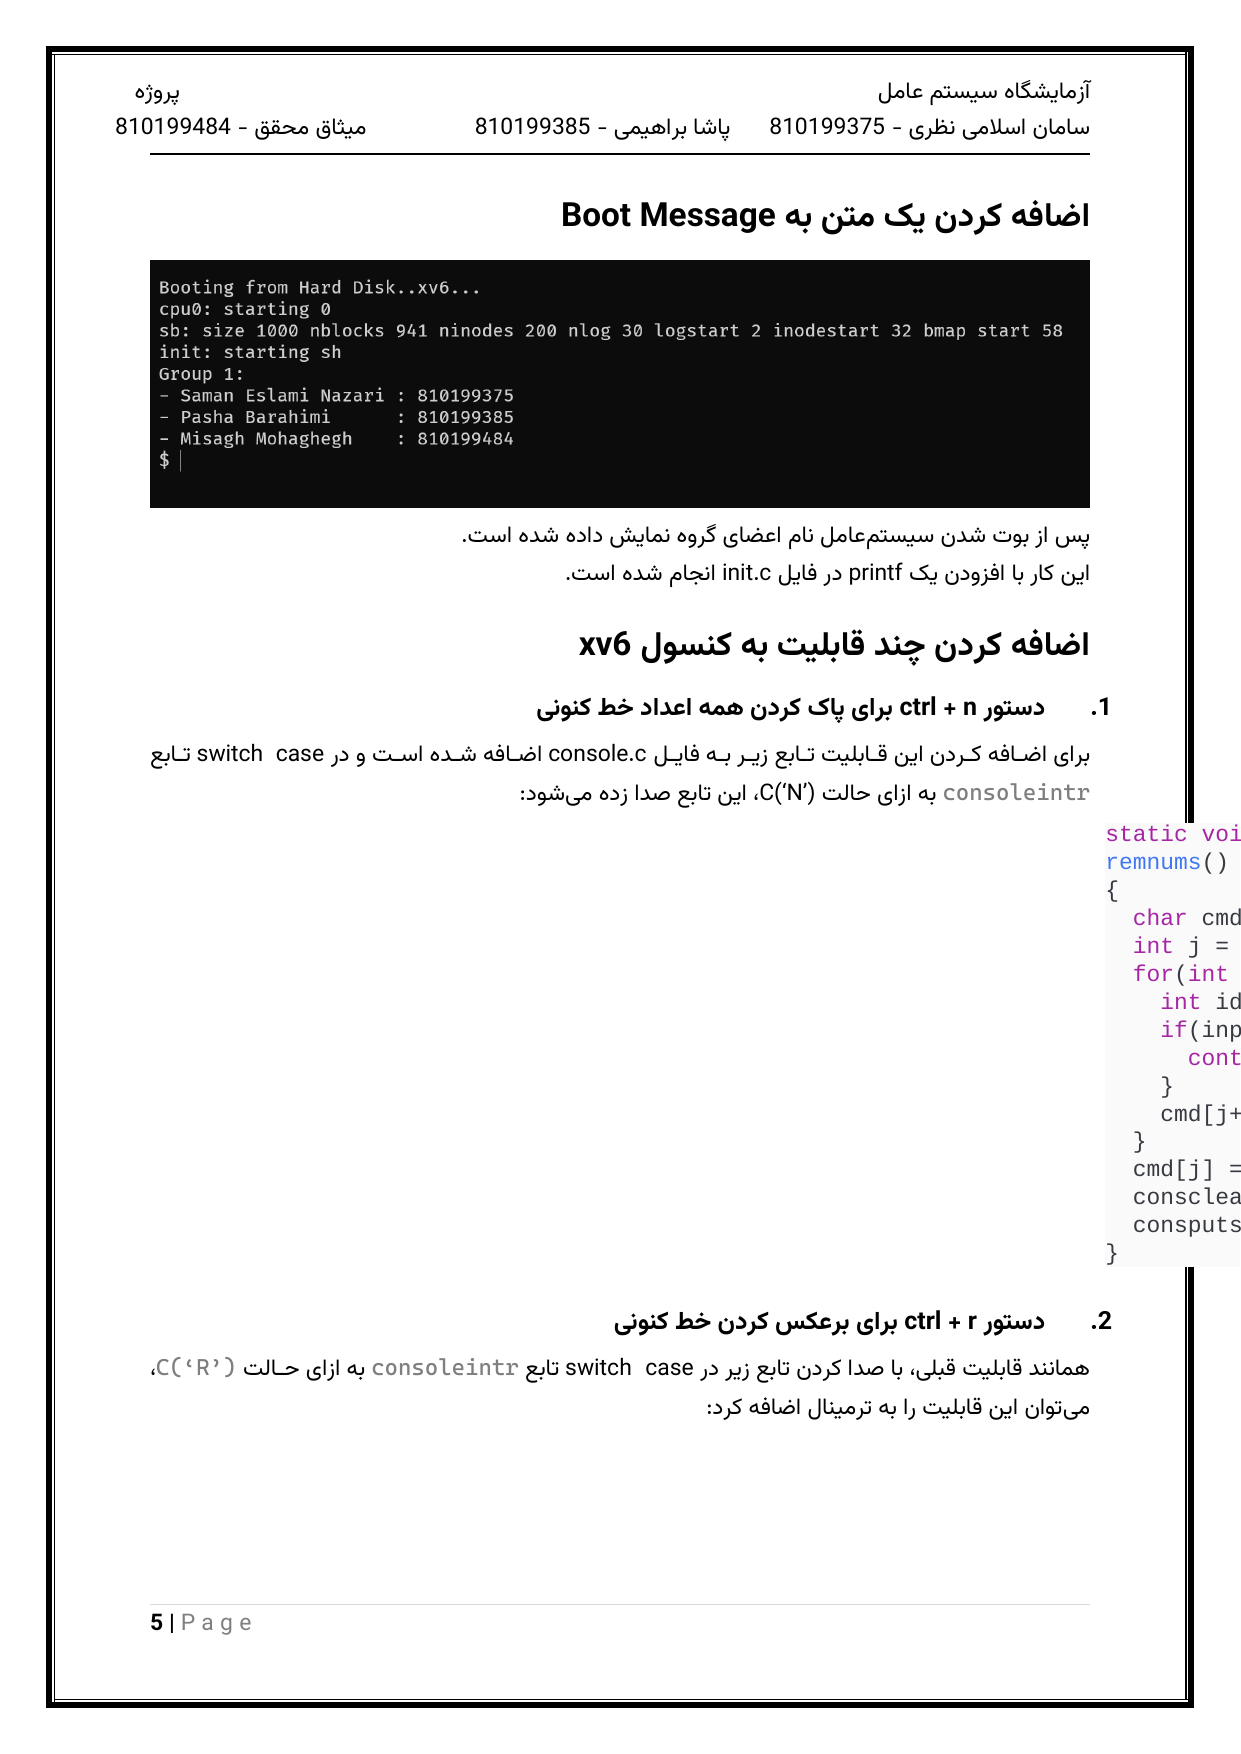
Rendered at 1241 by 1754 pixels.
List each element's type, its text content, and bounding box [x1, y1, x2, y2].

text برای اضافه کردن این قابلیت تابع زیر به فایل console.c اضافه شده است و در switch case تابع consoleintr به ازای حالت C(‘N’)، این تابع صدا زده می‌شود: [150, 738, 1090, 812]
text این کار با افزودن یک printf در فایل init.c انجام شده است. [150, 557, 1090, 593]
subtitle دستور ctrl + n برای پاک کردن همه اعداد خط کنونی [150, 689, 1090, 728]
text همانند قابلیت قبلی، با صدا کردن تابع زیر در switch case تابع consoleintr به ازای حالت C(‘R’)، می‌توان این قابلیت را به ترمینال اضافه کرد: [150, 1352, 1090, 1426]
text پس از بوت شدن سیستم‌عامل نام اعضای گروه نمایش داده شده است. [150, 518, 1090, 554]
picture [150, 260, 1090, 508]
subtitle دستور ctrl + r برای برعکس کردن خط کنونی [150, 1303, 1090, 1342]
subtitle اضافه کردن چند قابلیت به کنسول xv6 [150, 621, 1090, 673]
subtitle اضافه کردن یک متن به Boot Message [150, 192, 1090, 244]
